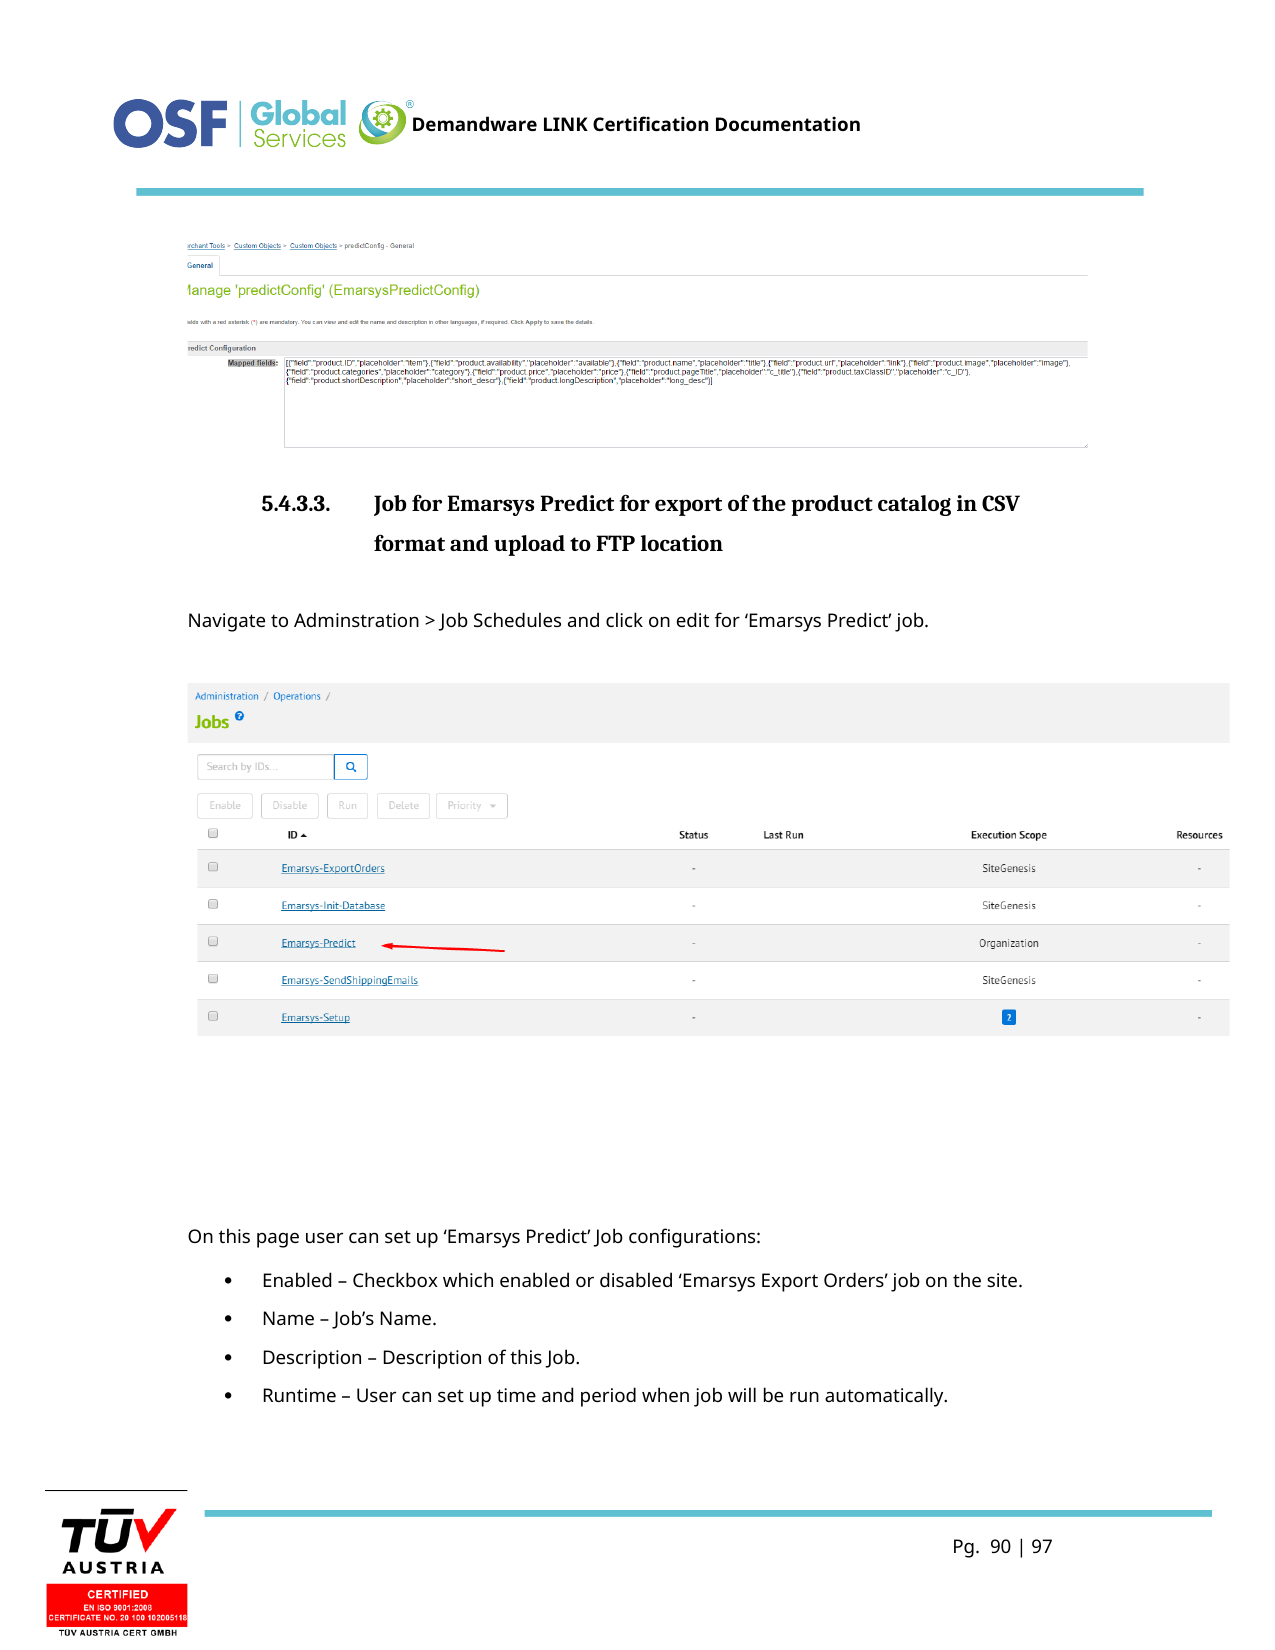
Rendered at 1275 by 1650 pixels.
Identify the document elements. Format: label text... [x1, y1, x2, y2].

list Runtime – User can set up time and period when job will be run automatically. [225, 1382, 1087, 1408]
list Enabled – Checkbox which enabled or disabled ‘Emarsys Export Orders’ job on the site. [225, 1267, 1087, 1293]
picture [113, 99, 414, 148]
text On this page user can set up ‘Emarsys Predict’ Job configurations: [187, 1223, 1087, 1248]
list Name – Job’s Name. [225, 1306, 1087, 1331]
text Navigate to Adminstration > Job Schedules and click on edit for ‘Emarsys Predict’ job. [187, 607, 1087, 633]
list Description – Description of this Job. [225, 1344, 1087, 1369]
picture [187, 683, 1230, 1097]
picture [43, 1490, 187, 1634]
picture [136, 188, 1144, 196]
picture [187, 243, 1088, 454]
subtitle Job for Emarsys Predict for export of the product catalog in CSV format and upload to FTP location [261, 491, 1087, 557]
picture [204, 1510, 1212, 1517]
